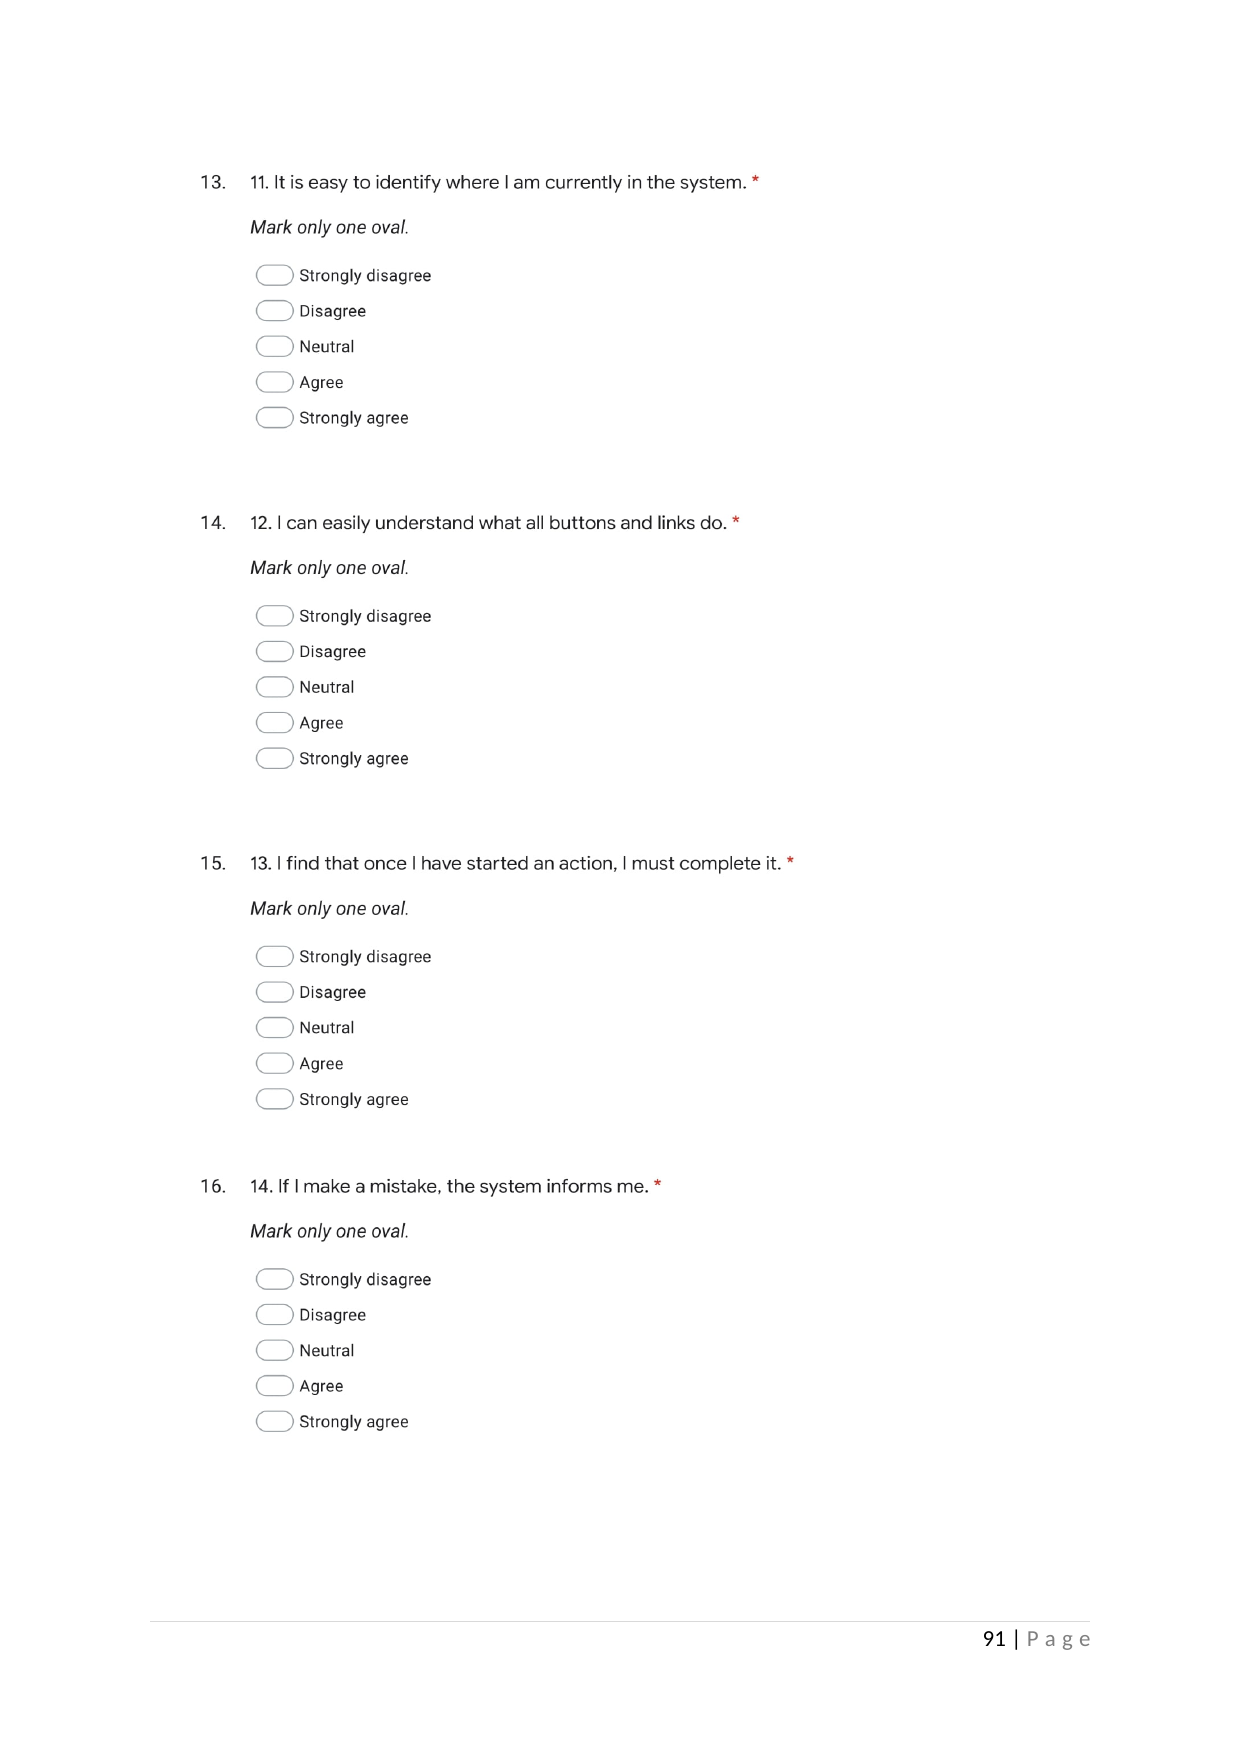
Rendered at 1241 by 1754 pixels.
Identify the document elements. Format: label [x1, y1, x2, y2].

picture [150, 150, 1091, 1152]
picture [150, 1153, 1091, 1449]
